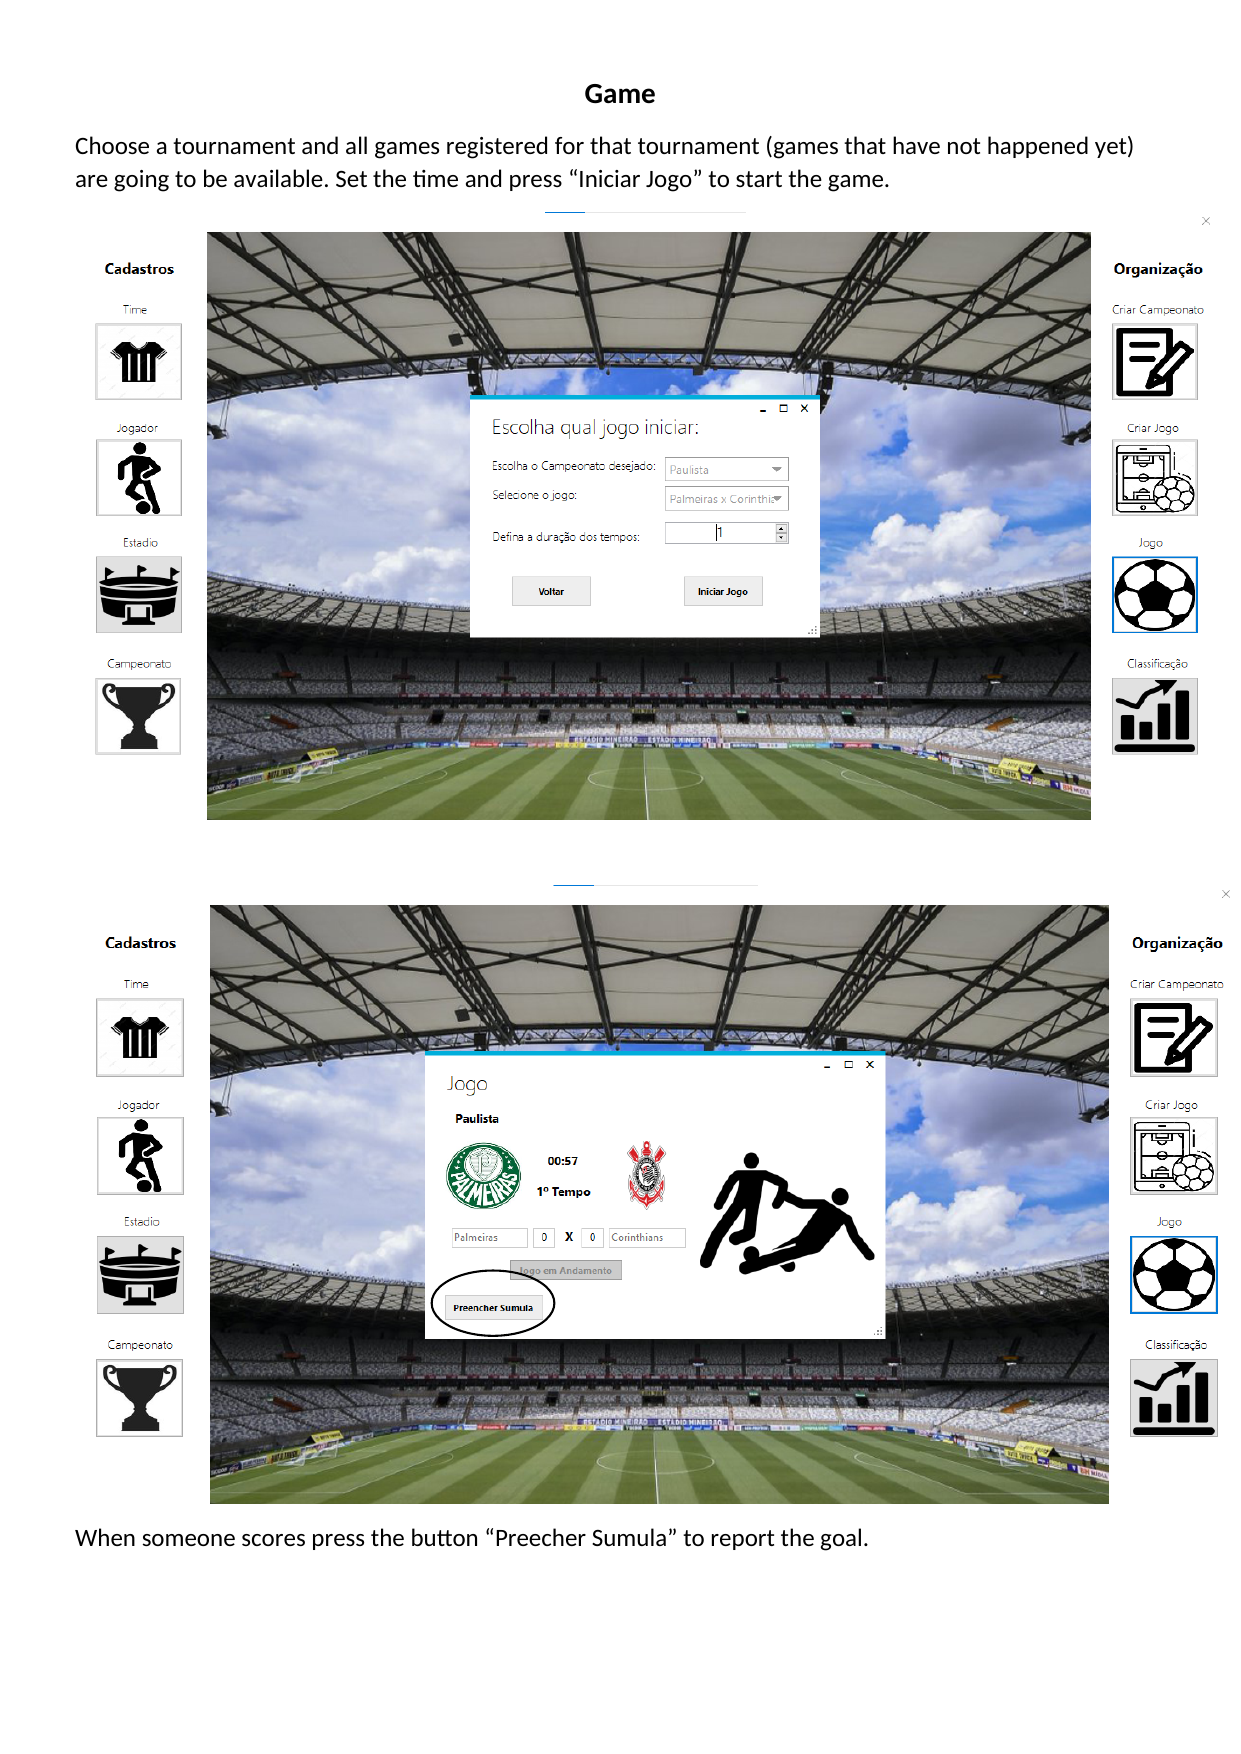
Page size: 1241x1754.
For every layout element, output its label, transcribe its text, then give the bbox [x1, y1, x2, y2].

picture [75, 212, 1215, 820]
text When someone scores press the button “Preecher Sumula” to report the goal. [75, 1522, 1165, 1553]
picture [75, 885, 1234, 1504]
text Choose a tournament and all games registered for that tournament (games that have not happened yet) are going to be available. Set the time and press “Iniciar Jogo” to start the game. [75, 130, 1165, 193]
text Game [75, 75, 1165, 111]
